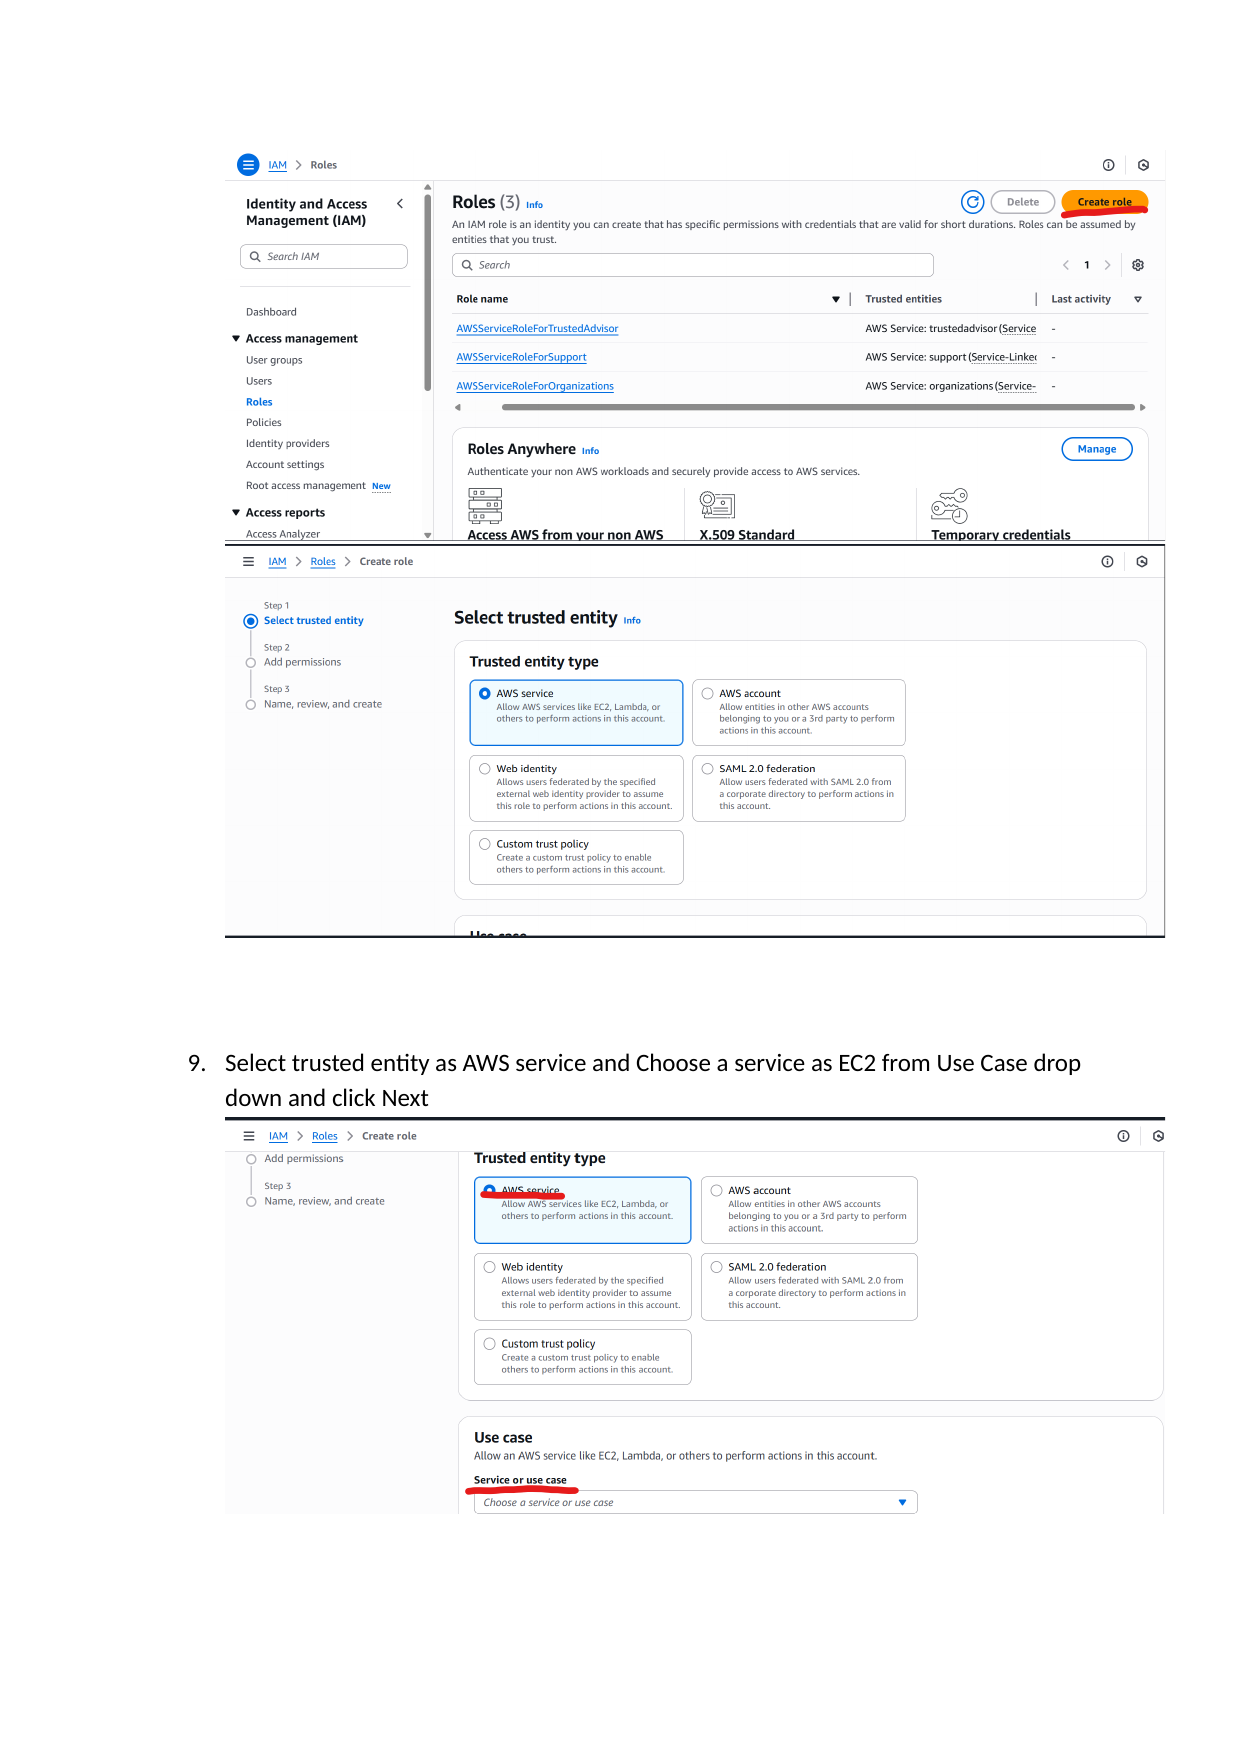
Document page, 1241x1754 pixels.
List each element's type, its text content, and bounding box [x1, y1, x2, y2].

picture [225, 544, 1166, 938]
picture [225, 1117, 1166, 1514]
list Select trusted entity as AWS service and Choose a service as EC2 from Use Case drop down and click Next [187, 1047, 1090, 1113]
picture [225, 150, 1166, 541]
